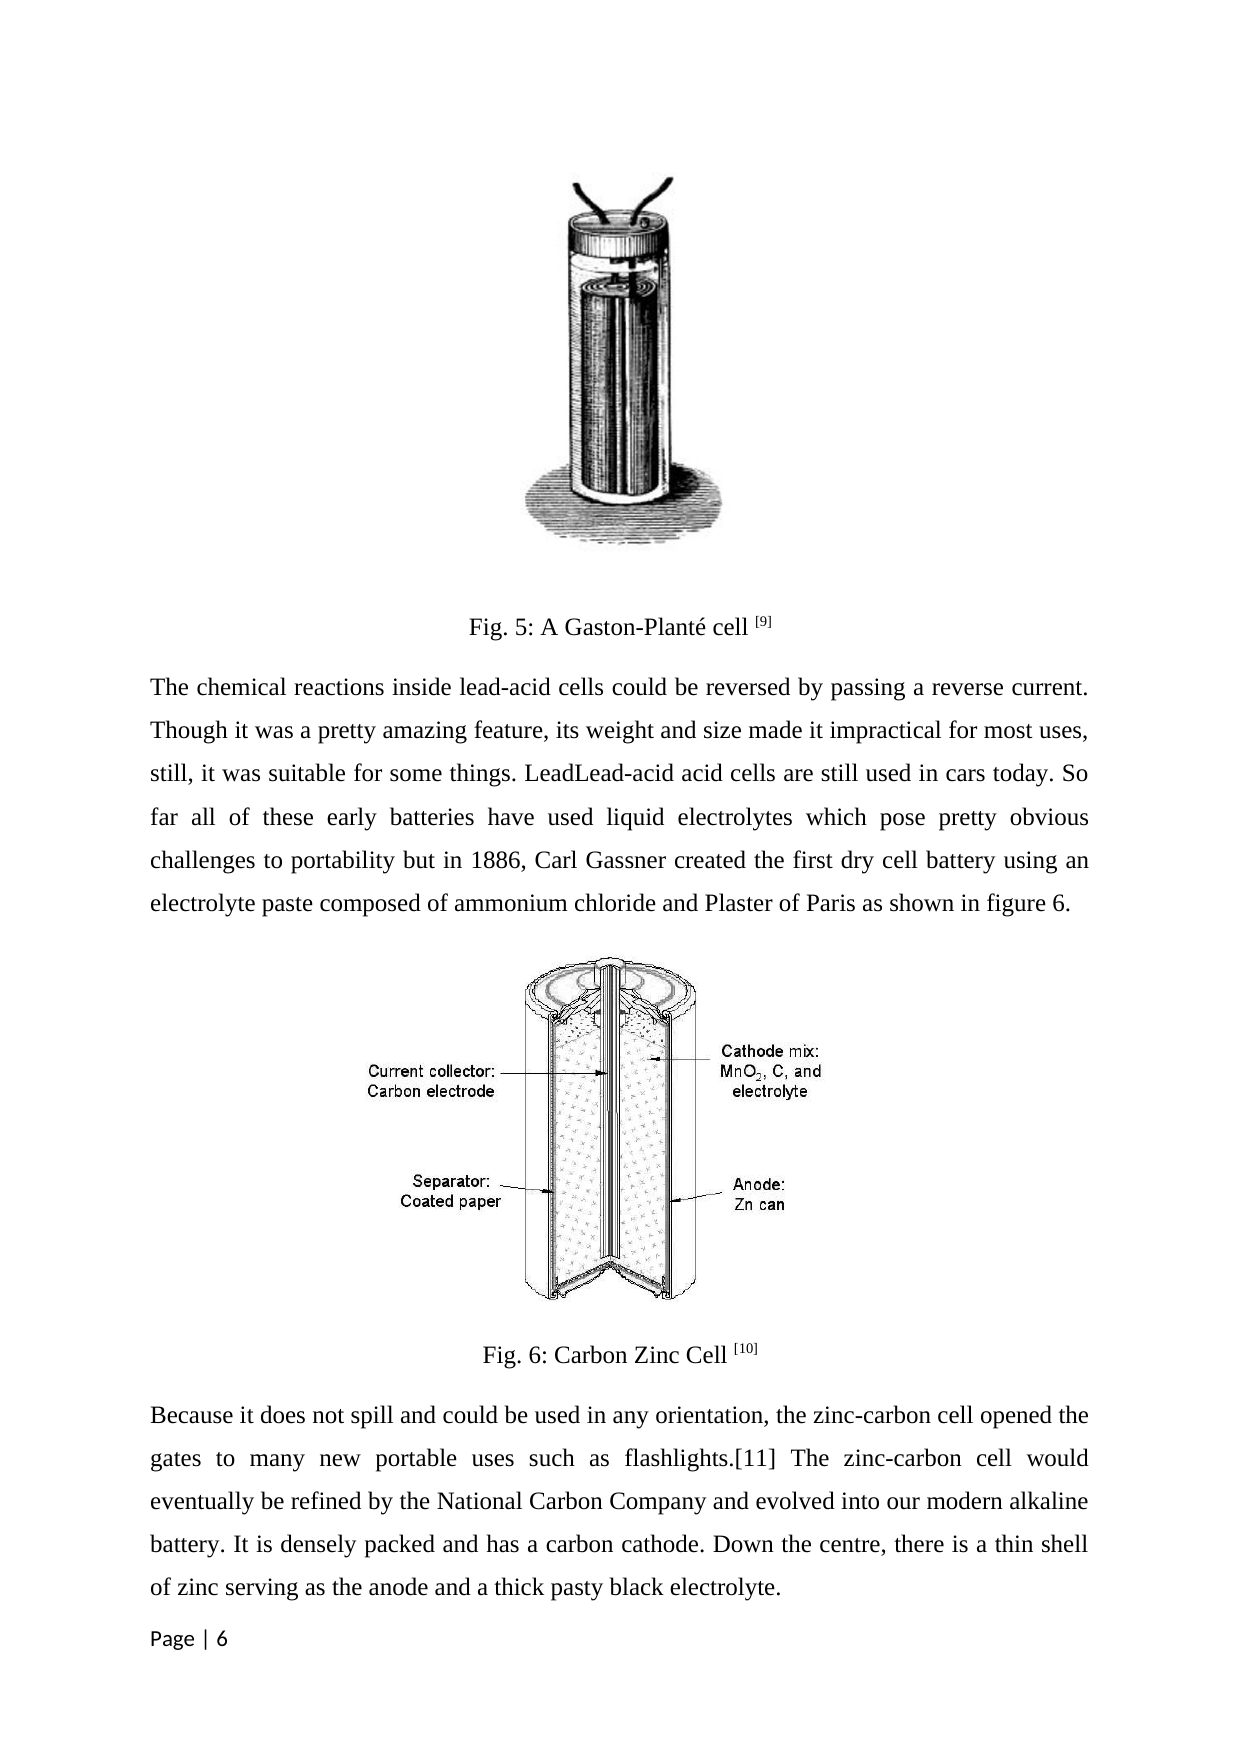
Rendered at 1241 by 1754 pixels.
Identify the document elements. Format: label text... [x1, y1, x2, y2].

picture [497, 150, 743, 582]
text The chemical reactions inside lead-acid cells could be reversed by passing a reverse current. Though it was a pretty amazing feature, its weight and size made it impractical for most uses, still, it was suitable for some things. LeadLead-acid acid cells are still used in cars today. So far all of these early batteries have used liquid electrolytes which pose pretty obvious challenges to portability but in 1886, Carl Gassner created the first dry cell battery using an electrolyte paste composed of ammonium chloride and Plaster of Paris as shown in figure 6. [150, 672, 1090, 917]
text Fig. 6: Carbon Zinc Cell [10] [150, 1340, 1090, 1369]
text Fig. 5: A Gaston-Planté cell [9] [150, 612, 1090, 641]
picture [291, 947, 949, 1310]
text Because it does not spill and could be used in any orientation, the zinc-carbon cell opened the gates to many new portable uses such as flashlights.[11] The zinc-carbon cell would eventually be refined by the National Carbon Company and evolved into our modern alkaline battery. It is densely packed and has a carbon cathode. Down the centre, there is a thin shell of zinc serving as the anode and a thick pasty black electrolyte. [150, 1400, 1090, 1601]
